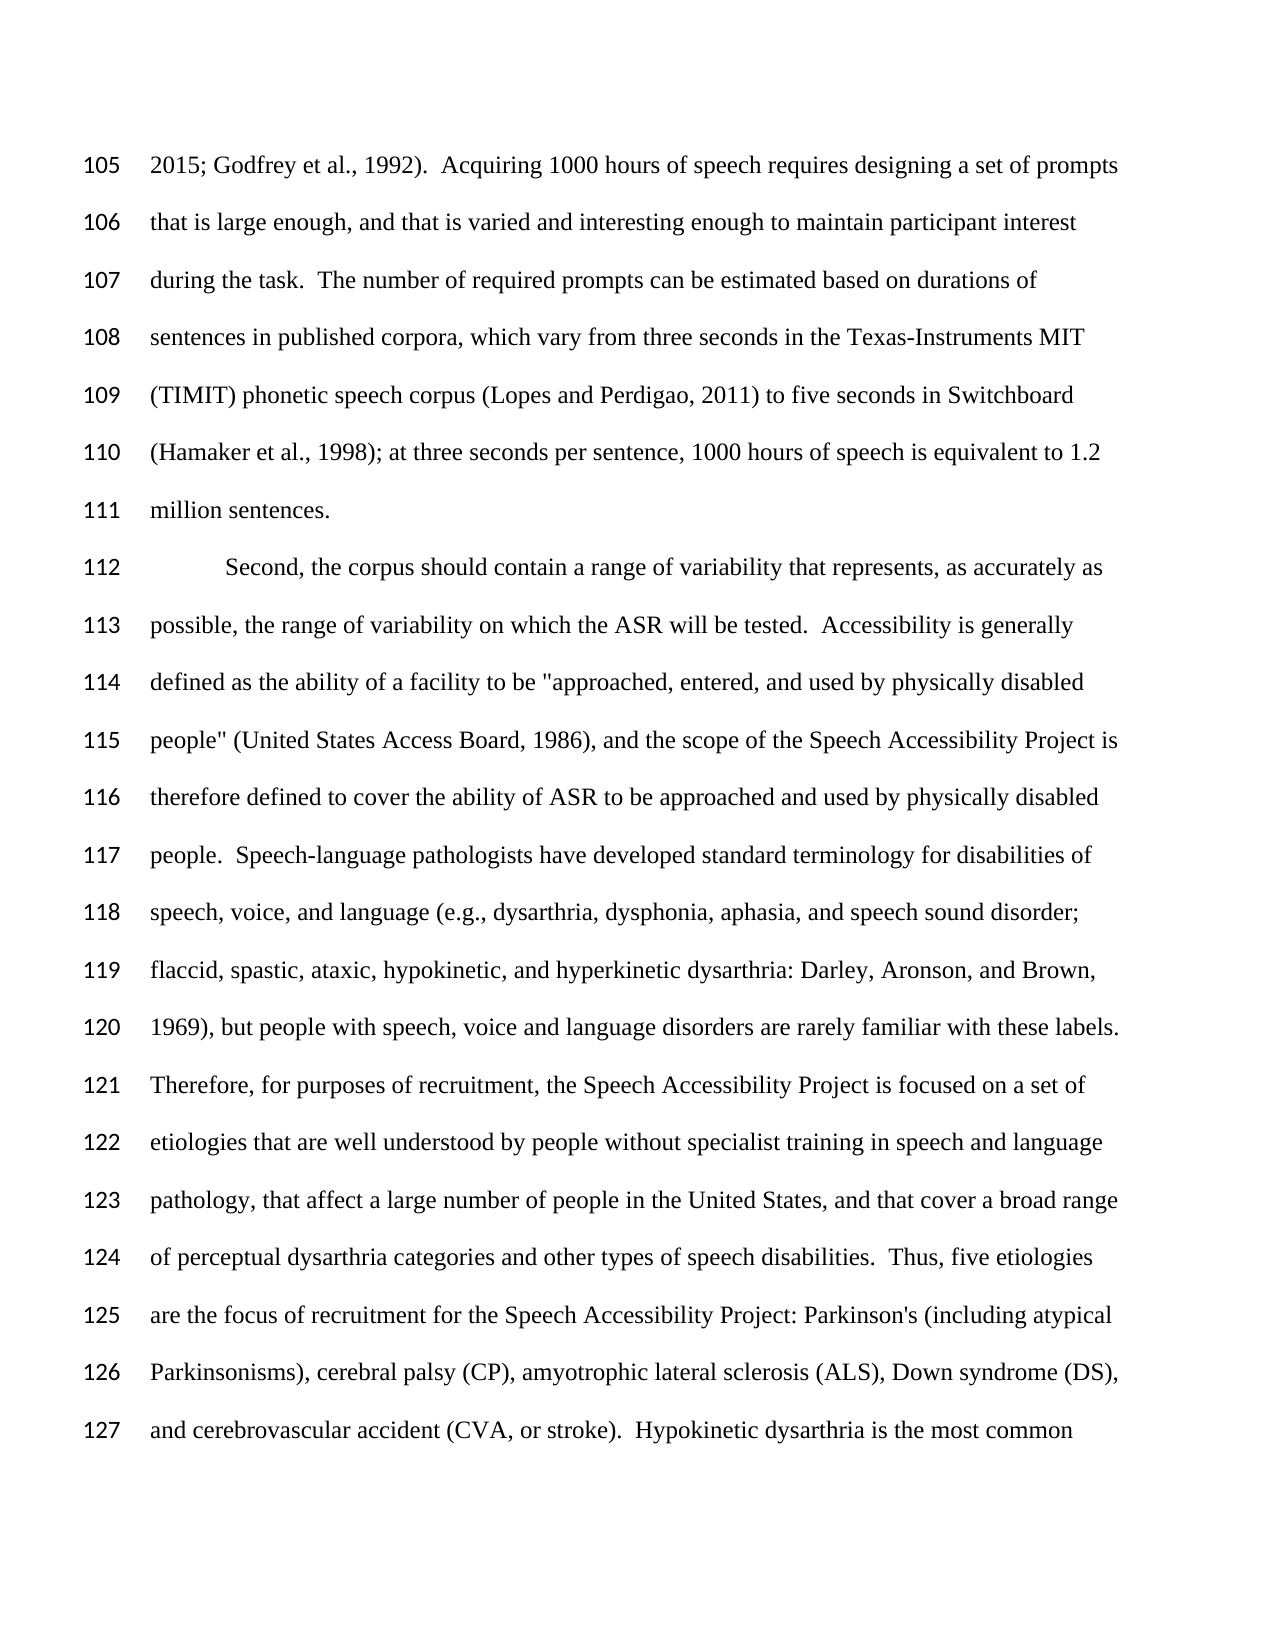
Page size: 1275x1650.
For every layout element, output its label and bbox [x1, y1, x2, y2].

text [150, 552, 1125, 1444]
text [150, 150, 1125, 524]
